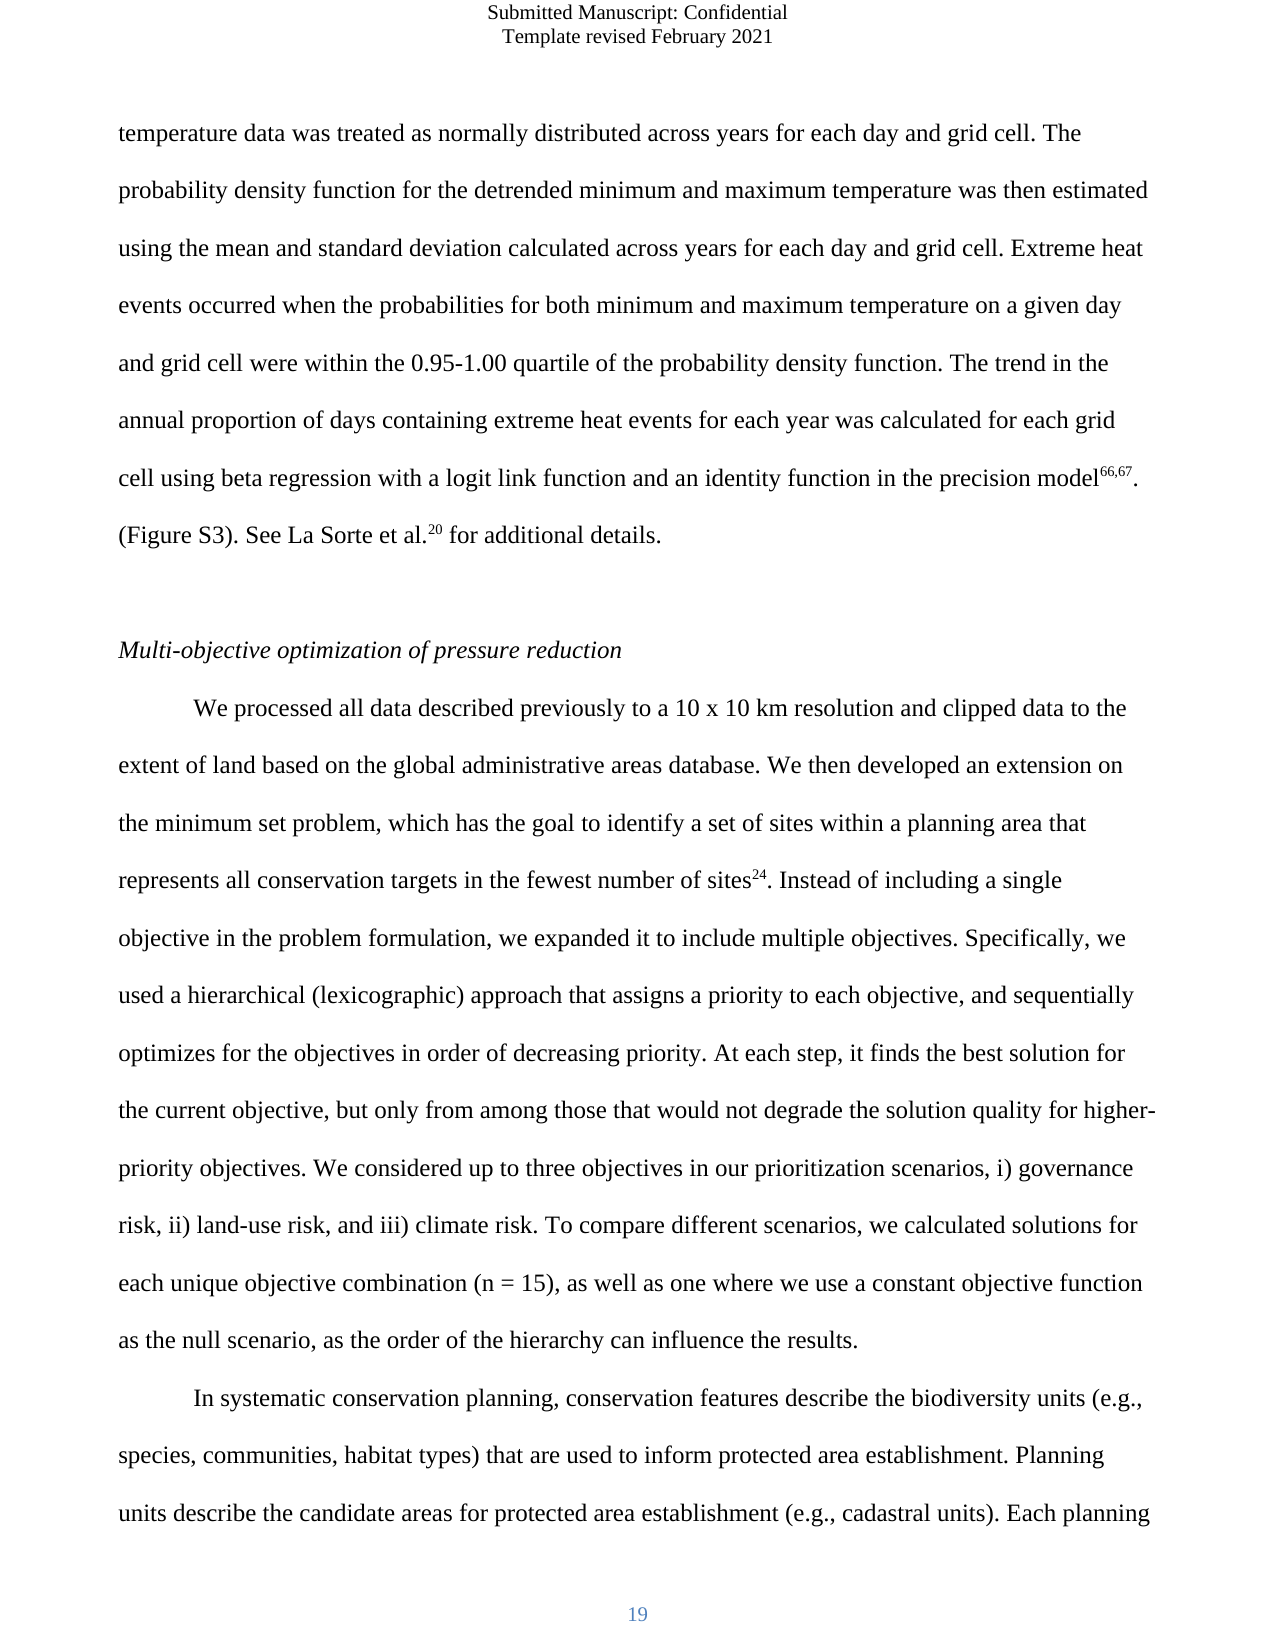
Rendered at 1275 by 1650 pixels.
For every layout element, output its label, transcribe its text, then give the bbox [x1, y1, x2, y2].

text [118, 118, 1157, 549]
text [118, 1383, 1157, 1527]
text Multi-objective optimization of pressure reduction [118, 636, 1157, 664]
text We processed all data described previously to a 10 x 10 km resolution and clipped data to the extent of land based on the global administrative areas database. We then developed an extension on the minimum set problem, which has the goal to identify a set of sites within a planning area that represents all conservation targets in the fewest number of sites24. Instead of including a single objective in the problem formulation, we expanded it to include multiple objectives. Specifically, we used a hierarchical (lexicographic) approach that assigns a priority to each objective, and sequentially optimizes for the objectives in order of decreasing priority. At each step, it finds the best solution for the current objective, but only from among those that would not degrade the solution quality for higher-priority objectives. We considered up to three objectives in our prioritization scenarios, i) governance risk, ii) land-use risk, and iii) climate risk. To compare different scenarios, we calculated solutions for each unique objective combination (n = 15), as well as one where we use a constant objective function as the null scenario, as the order of the hierarchy can influence the results. [118, 693, 1157, 1354]
